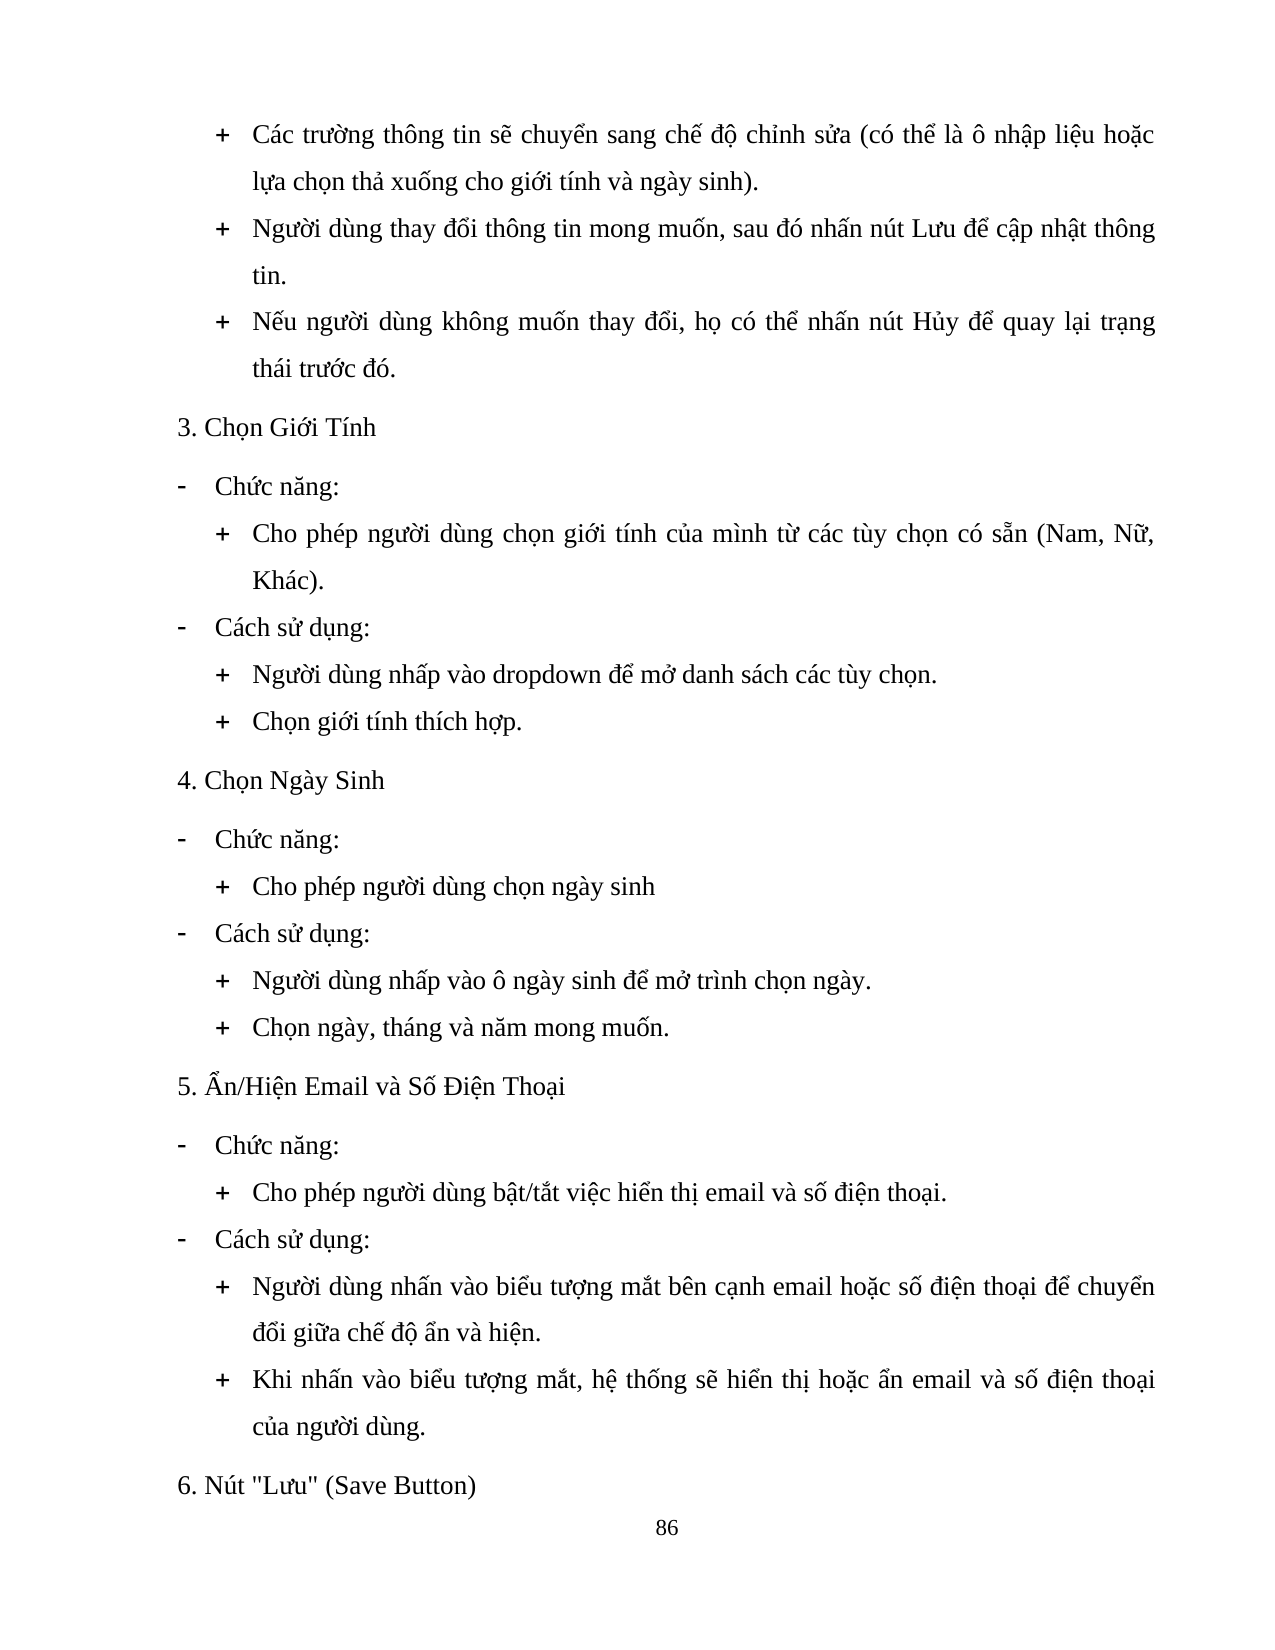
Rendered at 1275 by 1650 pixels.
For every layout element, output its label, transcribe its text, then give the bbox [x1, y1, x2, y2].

text Các trường thông tin sẽ chuyển sang chế độ chỉnh sửa (có thể là ô nhập liệu hoặc lựa chọn thả xuống cho giới tính và ngày sinh). [214, 118, 1156, 196]
text Nếu người dùng không muốn thay đổi, họ có thể nhấn nút Hủy để quay lại trạng thái trước đó. [214, 305, 1156, 383]
text Cho phép người dùng chọn giới tính của mình từ các tùy chọn có sẵn (Nam, Nữ, Khác). [214, 517, 1156, 595]
text Cách sử dụng: [177, 1223, 1156, 1254]
text 6. Nút "Lưu" (Save Button) [177, 1469, 1156, 1500]
text Cách sử dụng: [177, 917, 1156, 948]
text Cho phép người dùng bật/tắt việc hiển thị email và số điện thoại. [214, 1176, 1156, 1207]
text Chức năng: [177, 823, 1156, 854]
text Cách sử dụng: [177, 611, 1156, 642]
text 4. Chọn Ngày Sinh [177, 764, 1156, 795]
text Người dùng thay đổi thông tin mong muốn, sau đó nhấn nút Lưu để cập nhật thông tin. [214, 212, 1156, 290]
text Chức năng: [177, 1129, 1156, 1160]
text Chọn giới tính thích hợp. [214, 704, 1156, 736]
text Người dùng nhấp vào dropdown để mở danh sách các tùy chọn. [214, 658, 1156, 689]
text Cho phép người dùng chọn ngày sinh [214, 870, 1156, 901]
text 5. Ẩn/Hiện Email và Số Điện Thoại [177, 1070, 1156, 1101]
text Chọn ngày, tháng và năm mong muốn. [214, 1011, 1156, 1042]
text Khi nhấn vào biểu tượng mắt, hệ thống sẽ hiển thị hoặc ẩn email và số điện thoại của người dùng. [214, 1363, 1156, 1441]
text Chức năng: [177, 471, 1156, 502]
text 3. Chọn Giới Tính [177, 411, 1156, 442]
text Người dùng nhấp vào ô ngày sinh để mở trình chọn ngày. [214, 964, 1156, 995]
text Người dùng nhấn vào biểu tượng mắt bên cạnh email hoặc số điện thoại để chuyển đổi giữa chế độ ẩn và hiện. [214, 1270, 1156, 1348]
